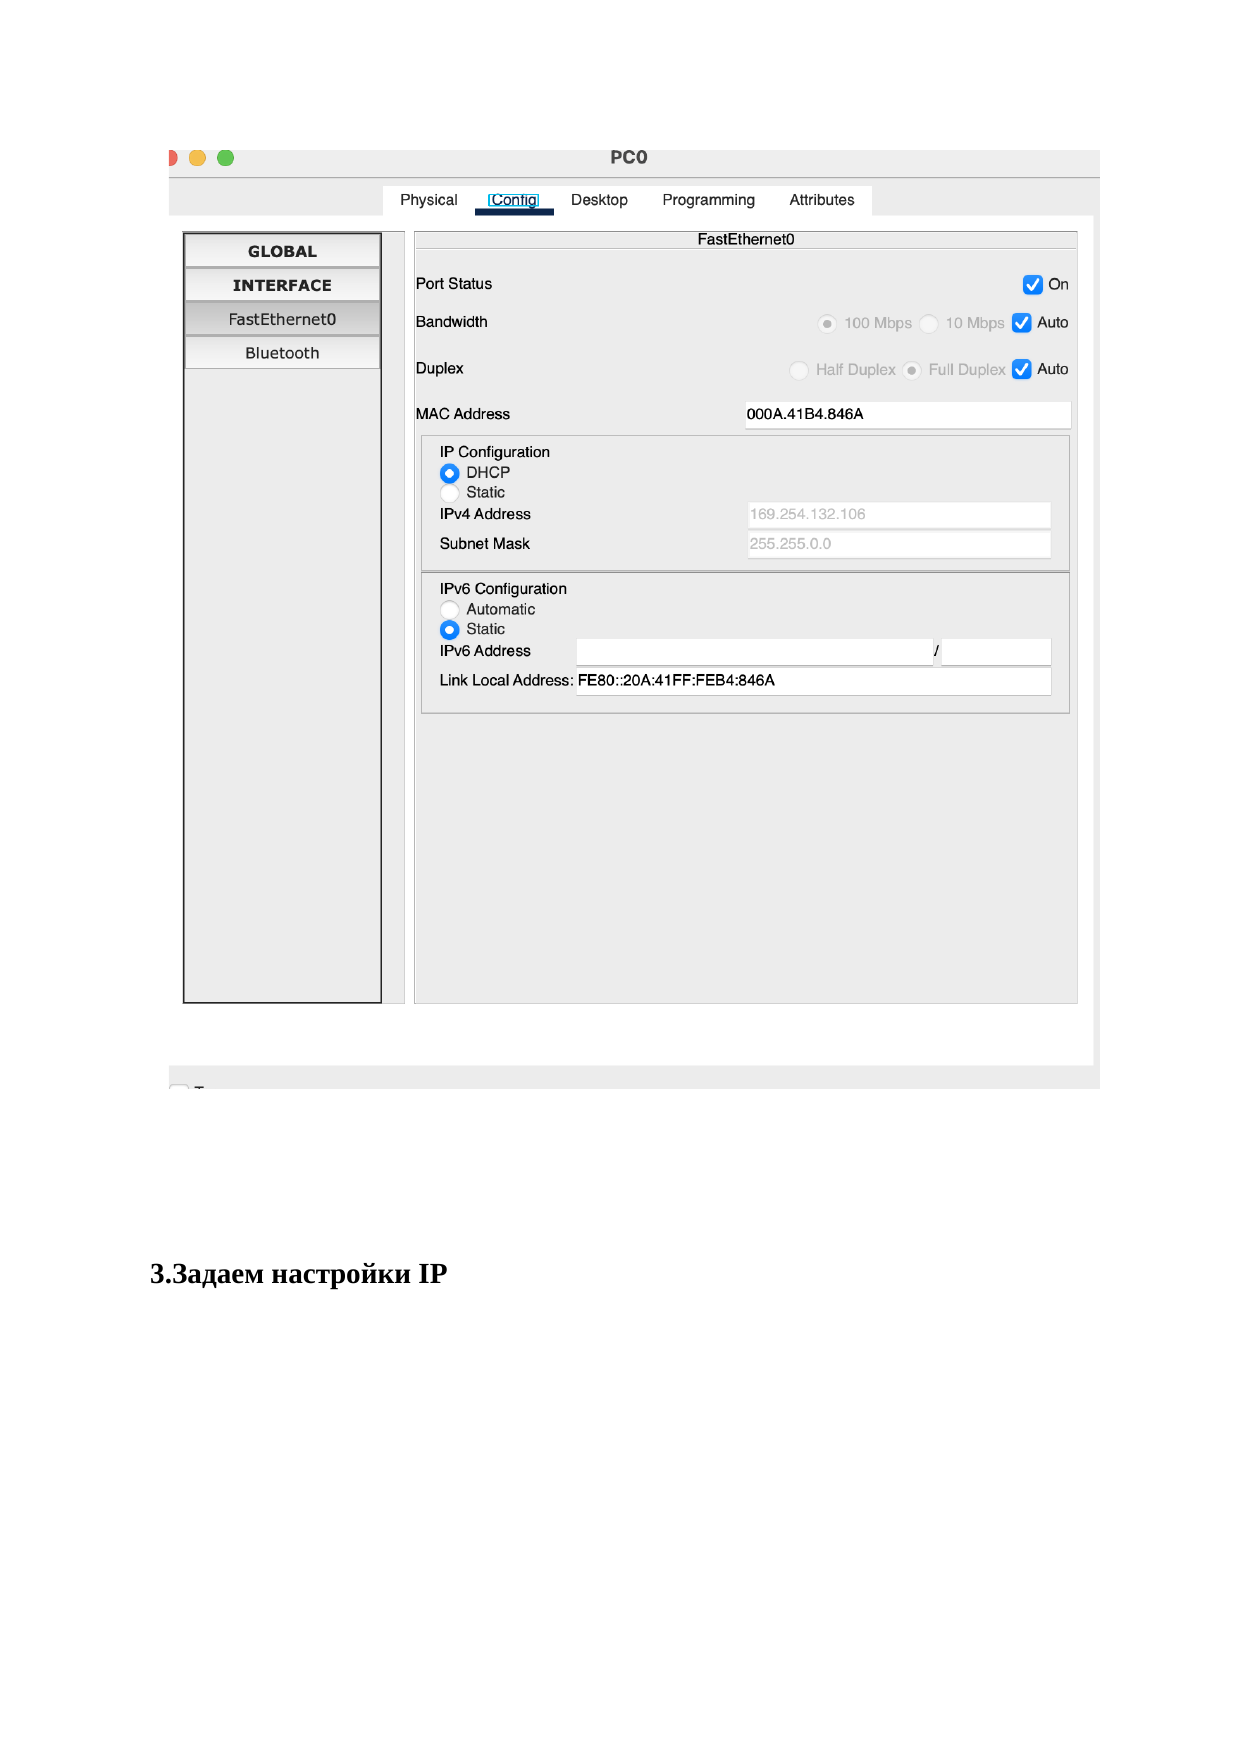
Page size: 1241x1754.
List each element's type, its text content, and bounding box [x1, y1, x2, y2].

text 3.Задаем настройки IP [150, 1257, 1090, 1290]
picture [168, 150, 1100, 1089]
